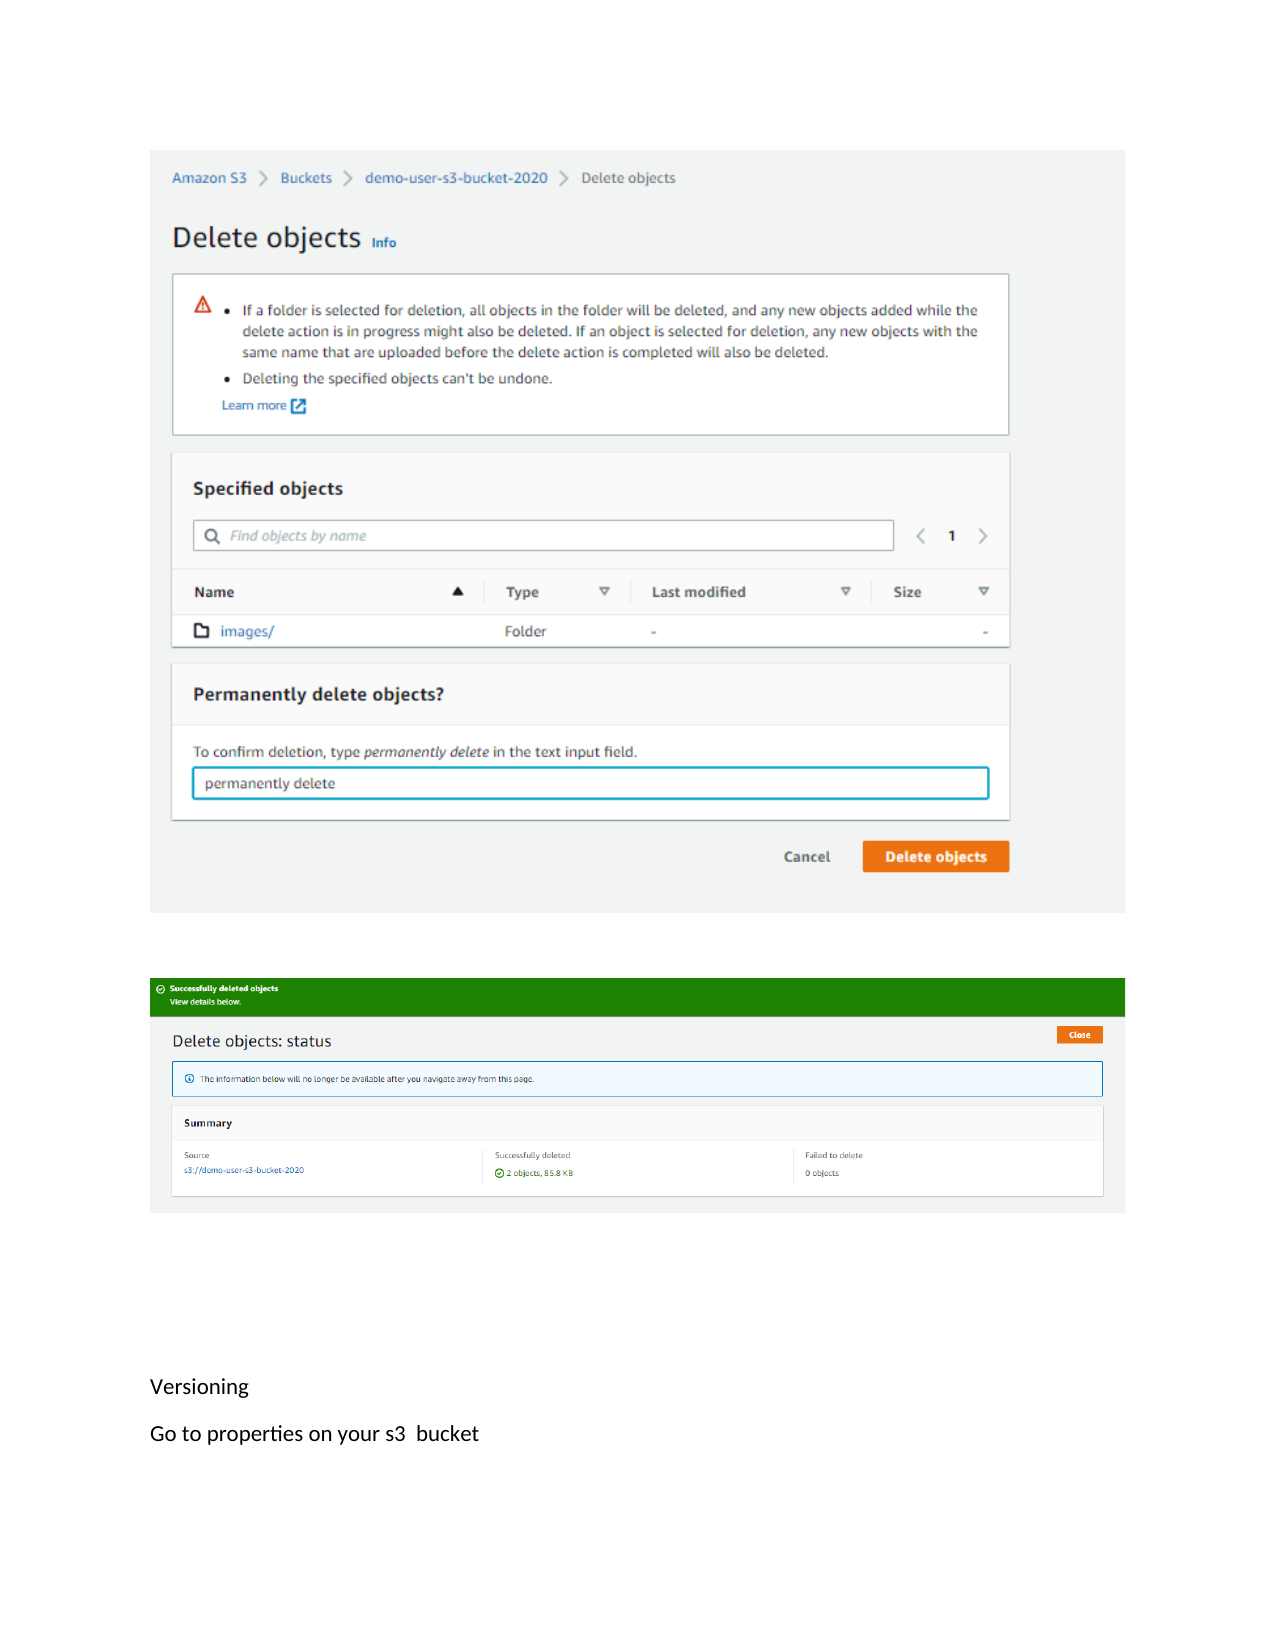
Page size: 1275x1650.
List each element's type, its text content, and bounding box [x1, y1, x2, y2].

text Versioning [150, 1372, 1125, 1400]
text Go to properties on your s3 bucket [150, 1419, 1125, 1447]
picture [150, 150, 1125, 913]
picture [150, 978, 1125, 1213]
